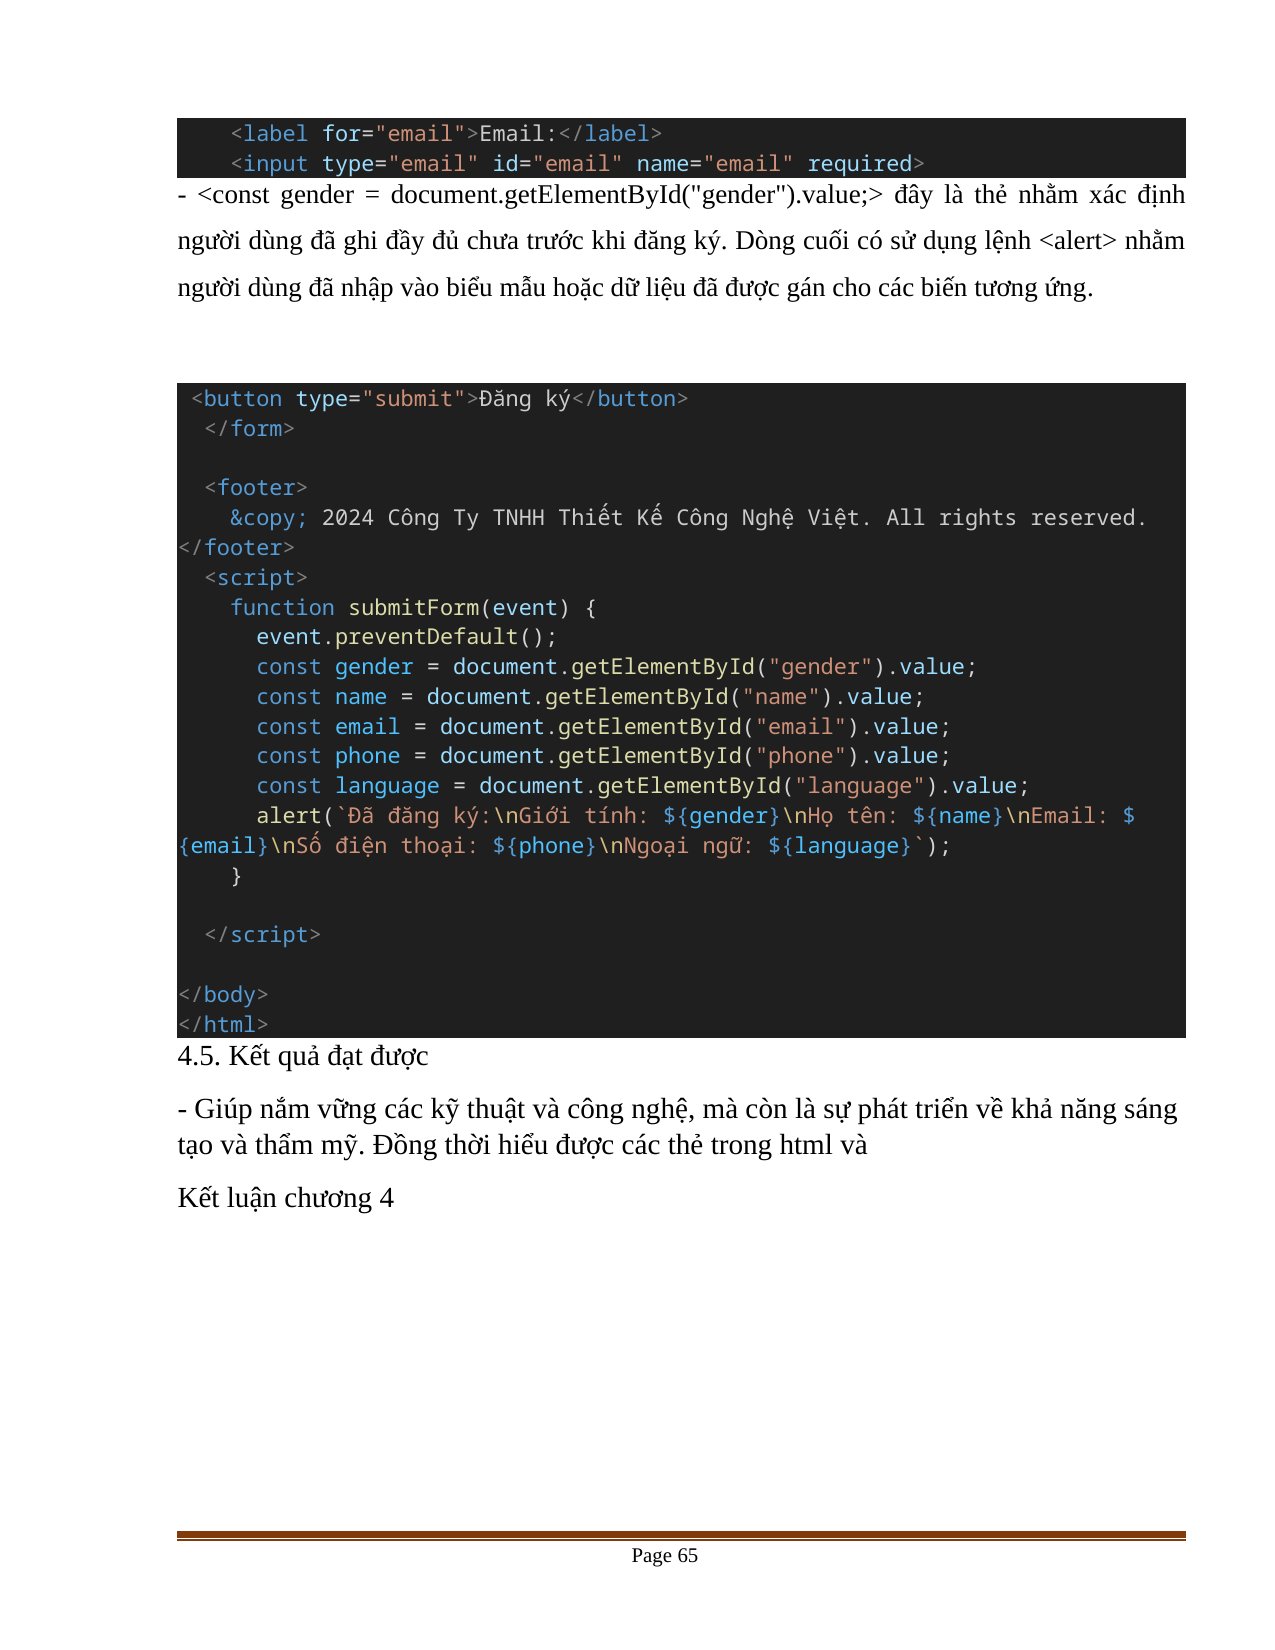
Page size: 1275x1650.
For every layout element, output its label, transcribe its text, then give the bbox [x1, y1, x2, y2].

text const email = document.getElementById("email").value; [177, 711, 1186, 741]
text const phone = document.getElementById("phone").value; [177, 741, 1186, 770]
text <script> [177, 562, 1186, 592]
text const name = document.getElementById("name").value; [177, 681, 1186, 711]
text const gender = document.getElementById("gender").value; [177, 651, 1186, 681]
text event.preventDefault(); [177, 621, 1186, 651]
text <button type="submit">Đăng ký</button> [177, 383, 1186, 413]
text </form> [177, 413, 1186, 443]
text </script> [177, 919, 1186, 949]
text </body> [177, 979, 1186, 1009]
text <input type="email" id="email" name="email" required> [177, 148, 1186, 178]
text </html> [177, 1009, 1186, 1038]
text <footer> [177, 472, 1186, 502]
text const language = document.getElementById("language").value; [177, 770, 1186, 800]
text 4.5. Kết quả đạt được [177, 1038, 1186, 1072]
text } [177, 860, 1186, 889]
text - Giúp nắm vững các kỹ thuật và công nghệ, mà còn là sự phát triển về khả năng sáng tạo và thẩm mỹ. Đồng thời hiểu được các thẻ trong html và [177, 1091, 1186, 1161]
text Kết luận chương 4 [177, 1180, 1186, 1214]
text <label for="email">Email:</label> [177, 118, 1186, 148]
text function submitForm(event) { [177, 592, 1186, 621]
text &copy; 2024 Công Ty TNHH Thiết Kế Công Nghệ Việt. All rights reserved. [177, 502, 1186, 532]
text alert(`Đã đăng ký:\nGiới tính: ${gender}\nHọ tên: ${name}\nEmail: ${email}\nSố điện thoại: ${phone}\nNgoại ngữ: ${language}`); [177, 800, 1186, 860]
text - <const gender = document.getElementById("gender").value;> đây là thẻ nhằm xác định người dùng đã ghi đầy đủ chưa trước khi đăng ký. Dòng cuối có sử dụng lệnh <alert> nhằm người dùng đã nhập vào biểu mẫu hoặc dữ liệu đã được gán cho các biến tương ứng. [177, 178, 1186, 302]
text </footer> [177, 532, 1186, 562]
